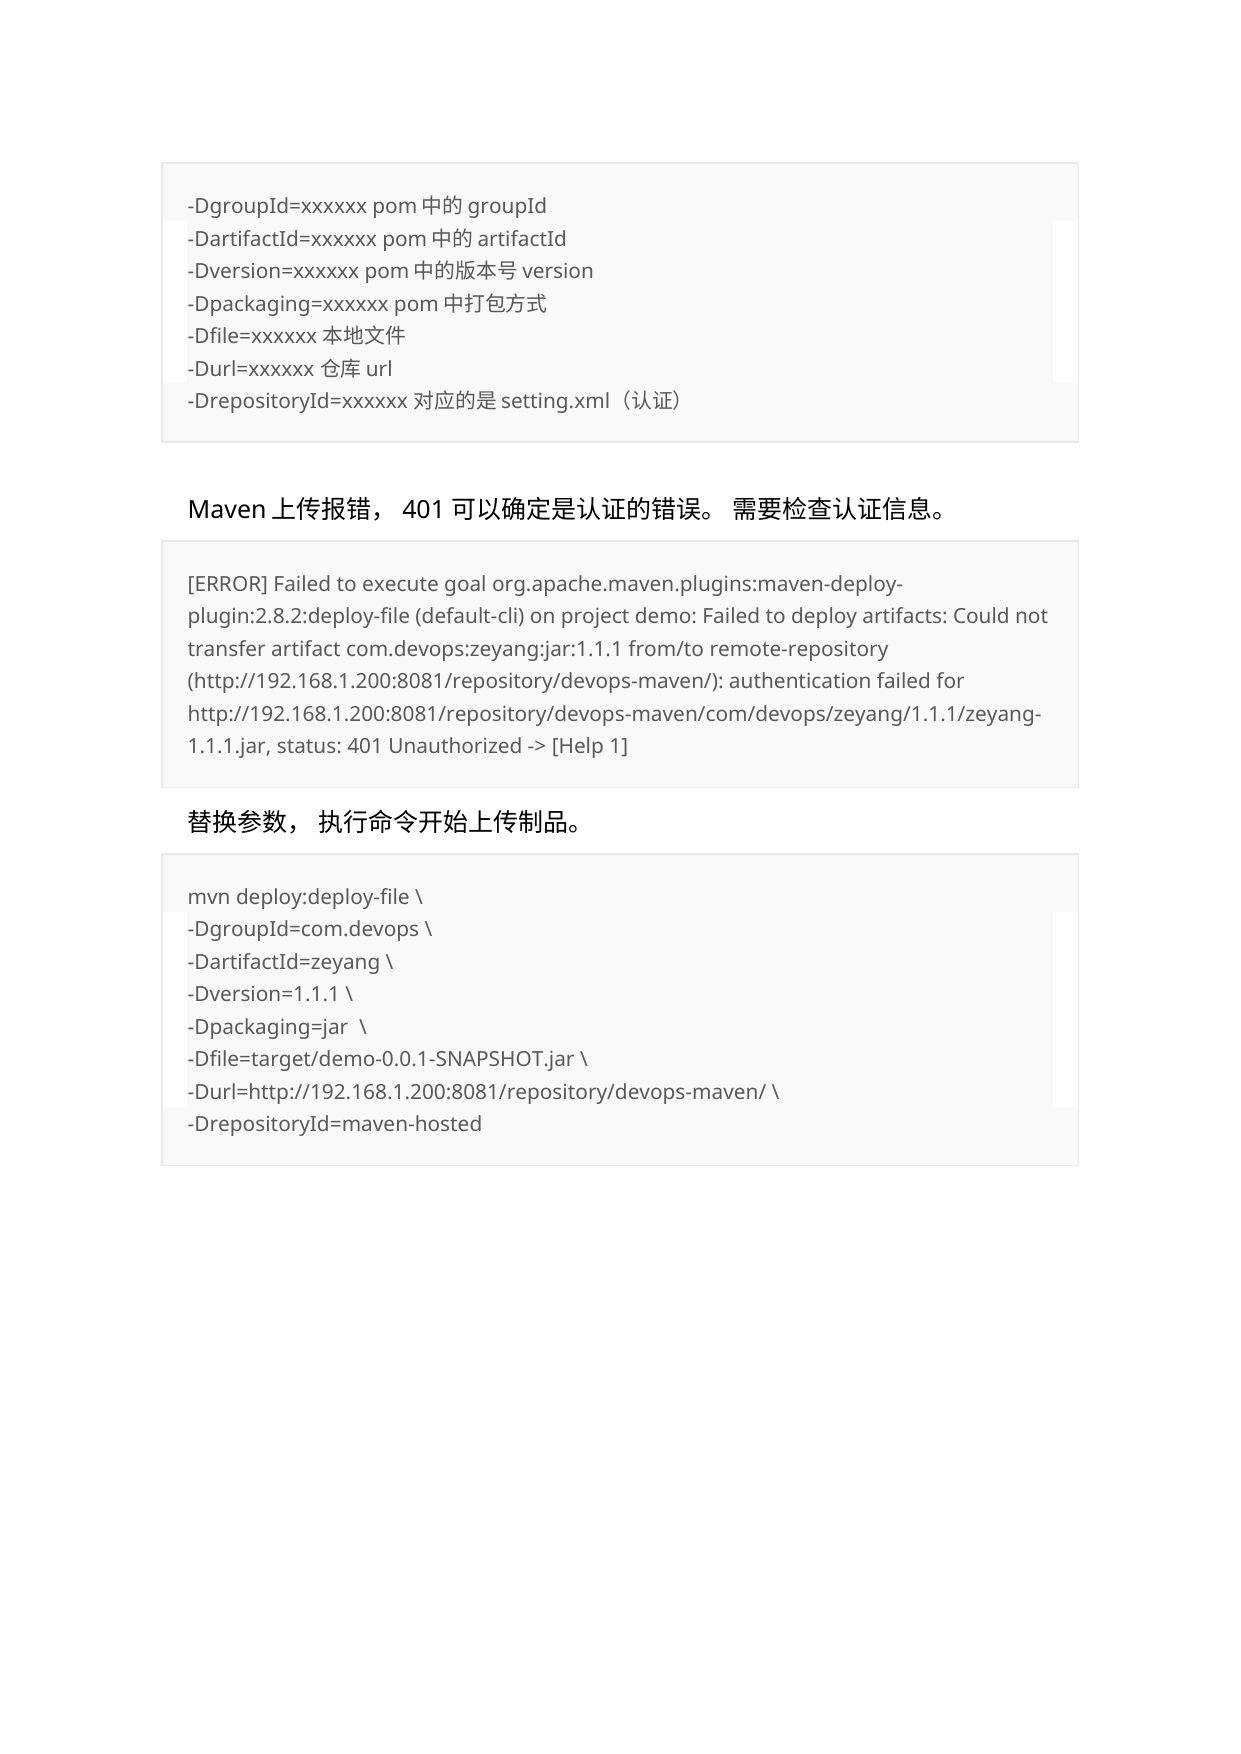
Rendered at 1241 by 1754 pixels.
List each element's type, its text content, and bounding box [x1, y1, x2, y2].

text -Dpackaging=jar \ [187, 1010, 1053, 1042]
text -DartifactId=xxxxxx pom中的artifactId [187, 221, 1053, 253]
text -DgroupId=com.devops \ [187, 912, 1053, 945]
text -DrepositoryId=maven-hosted [163, 1081, 1078, 1165]
text -Dfile=target/demo-0.0.1-SNAPSHOT.jar \ [187, 1042, 1053, 1075]
text -DrepositoryId=xxxxxx 对应的是setting.xml（认证） [163, 357, 1078, 441]
text mvn deploy:deploy-file \ [163, 855, 1078, 912]
text -DartifactId=zeyang \ [187, 945, 1053, 977]
text -Dversion=1.1.1 \ [187, 977, 1053, 1010]
text -DgroupId=xxxxxx pom中的groupId [163, 164, 1078, 221]
text 替换参数， 执行命令开始上传制品。 [187, 788, 1053, 853]
text [ERROR] Failed to execute goal org.apache.maven.plugins:maven-deploy-plugin:2.8.2:deploy-file (default-cli) on project demo: Failed to deploy artifacts: Could not transfer artifact com.devops:zeyang:jar:1.1.1 from/to remote-repository (http://192.168.1.200:8081/repository/devops-maven/): authentication failed for http://192.168.1.200:8081/repository/devops-maven/com/devops/zeyang/1.1.1/zeyang-1.1.1.jar, status: 401 Unauthorized -> [Help 1] [163, 542, 1078, 787]
text -Dfile=xxxxxx 本地文件 [187, 318, 1053, 351]
text Maven上传报错， 401 可以确定是认证的错误。 需要检查认证信息。 [187, 475, 1053, 540]
text -Dversion=xxxxxx pom中的版本号version [187, 253, 1053, 286]
text -Dpackaging=xxxxxx pom中打包方式 [187, 286, 1053, 318]
